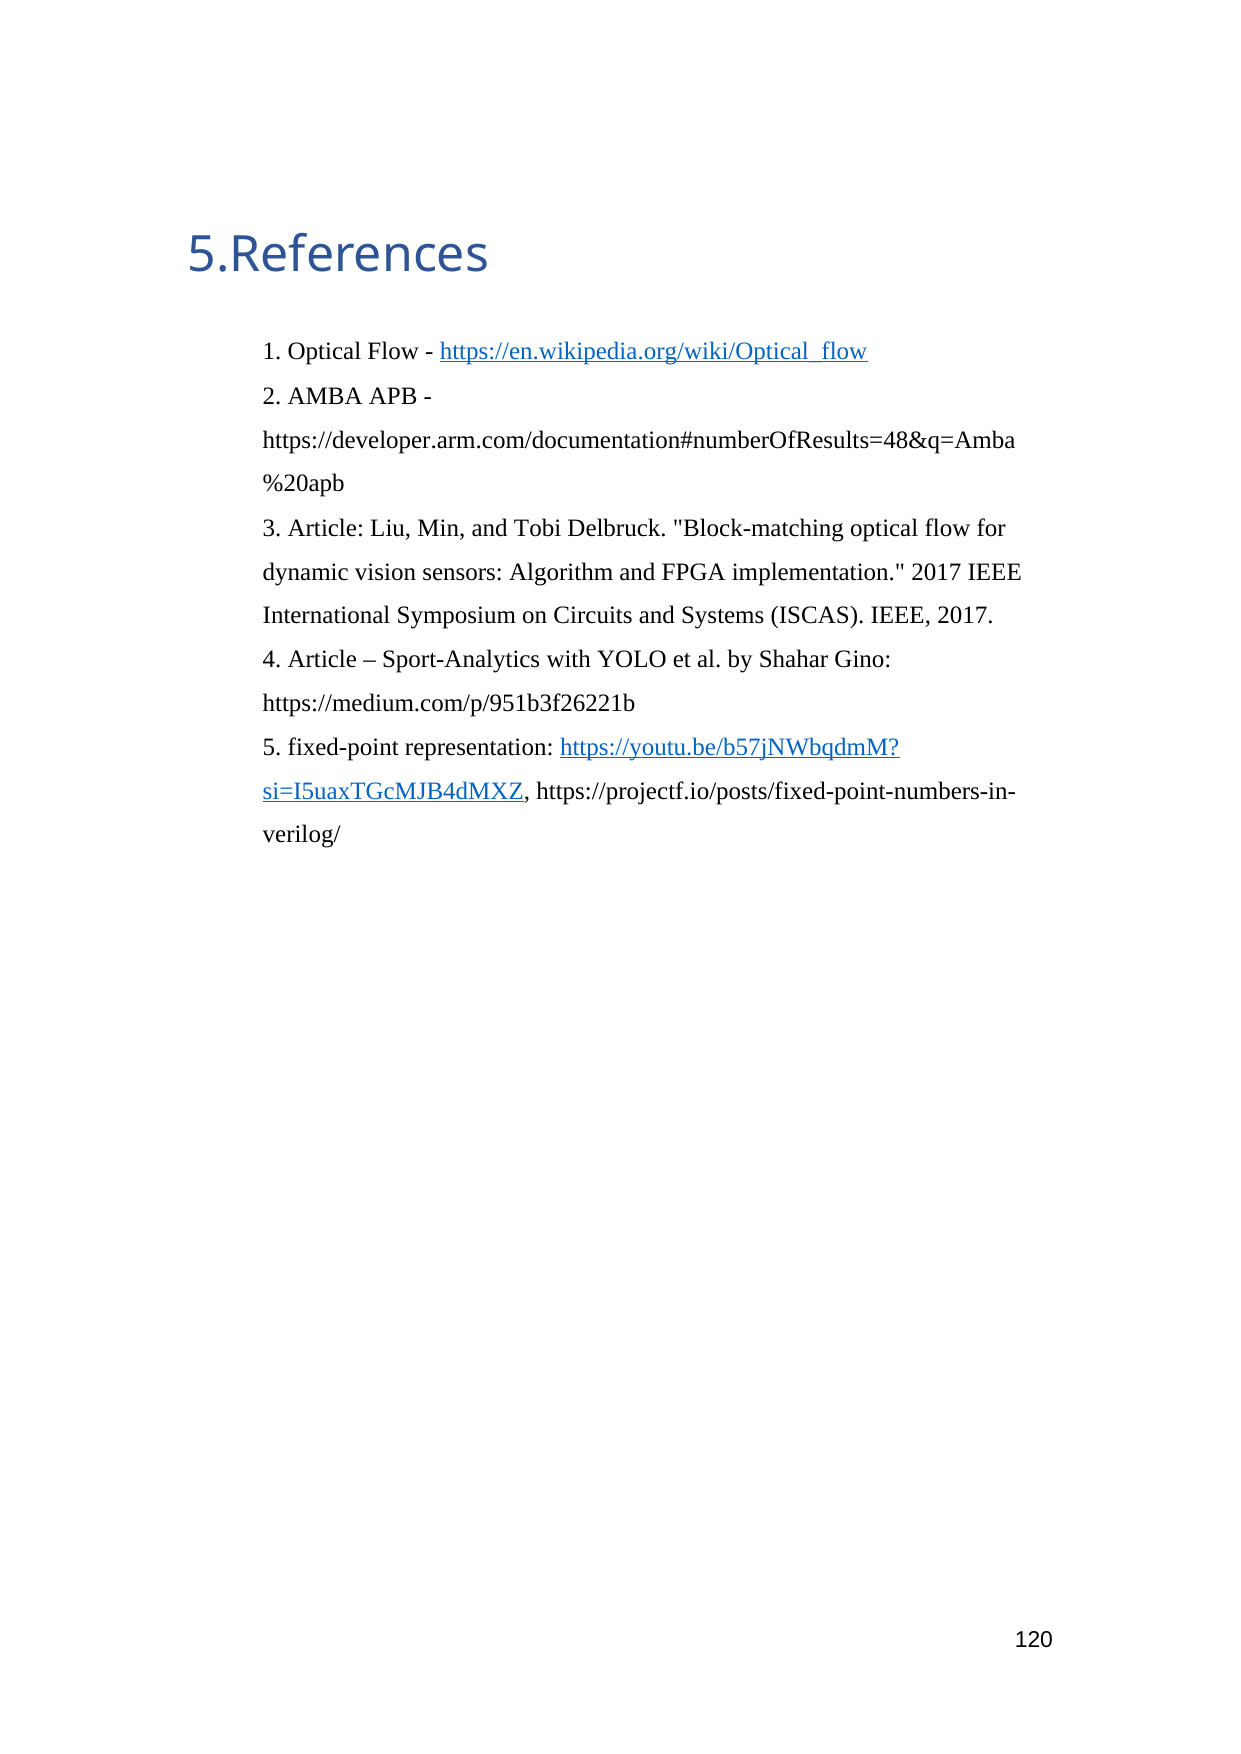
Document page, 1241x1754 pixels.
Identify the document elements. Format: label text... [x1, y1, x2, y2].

list 4. Article – Sport-Analytics with YOLO et al. by Shahar Gino: https://medium.com/p/951b3f26221b [225, 643, 1053, 716]
list 2. AMBA APB - https://developer.arm.com/documentation#numberOfResults=48&q=Amba%20apb [225, 381, 1053, 497]
list 1. Optical Flow - https://en.wikipedia.org/wiki/Optical_flow [225, 335, 1053, 365]
list 5. fixed-point representation: https://youtu.be/b57jNWbqdmM?si=I5uaxTGcMJB4dMXZ, https://projectf.io/posts/fixed-point-numbers-in-verilog/ [225, 731, 1053, 848]
subtitle 5.References [187, 218, 1053, 286]
list 3. Article: Liu, Min, and Tobi Delbruck. "Block-matching optical flow for dynamic vision sensors: Algorithm and FPGA implementation." 2017 IEEE International Symposium on Circuits and Systems (ISCAS). IEEE, 2017. [225, 512, 1053, 628]
